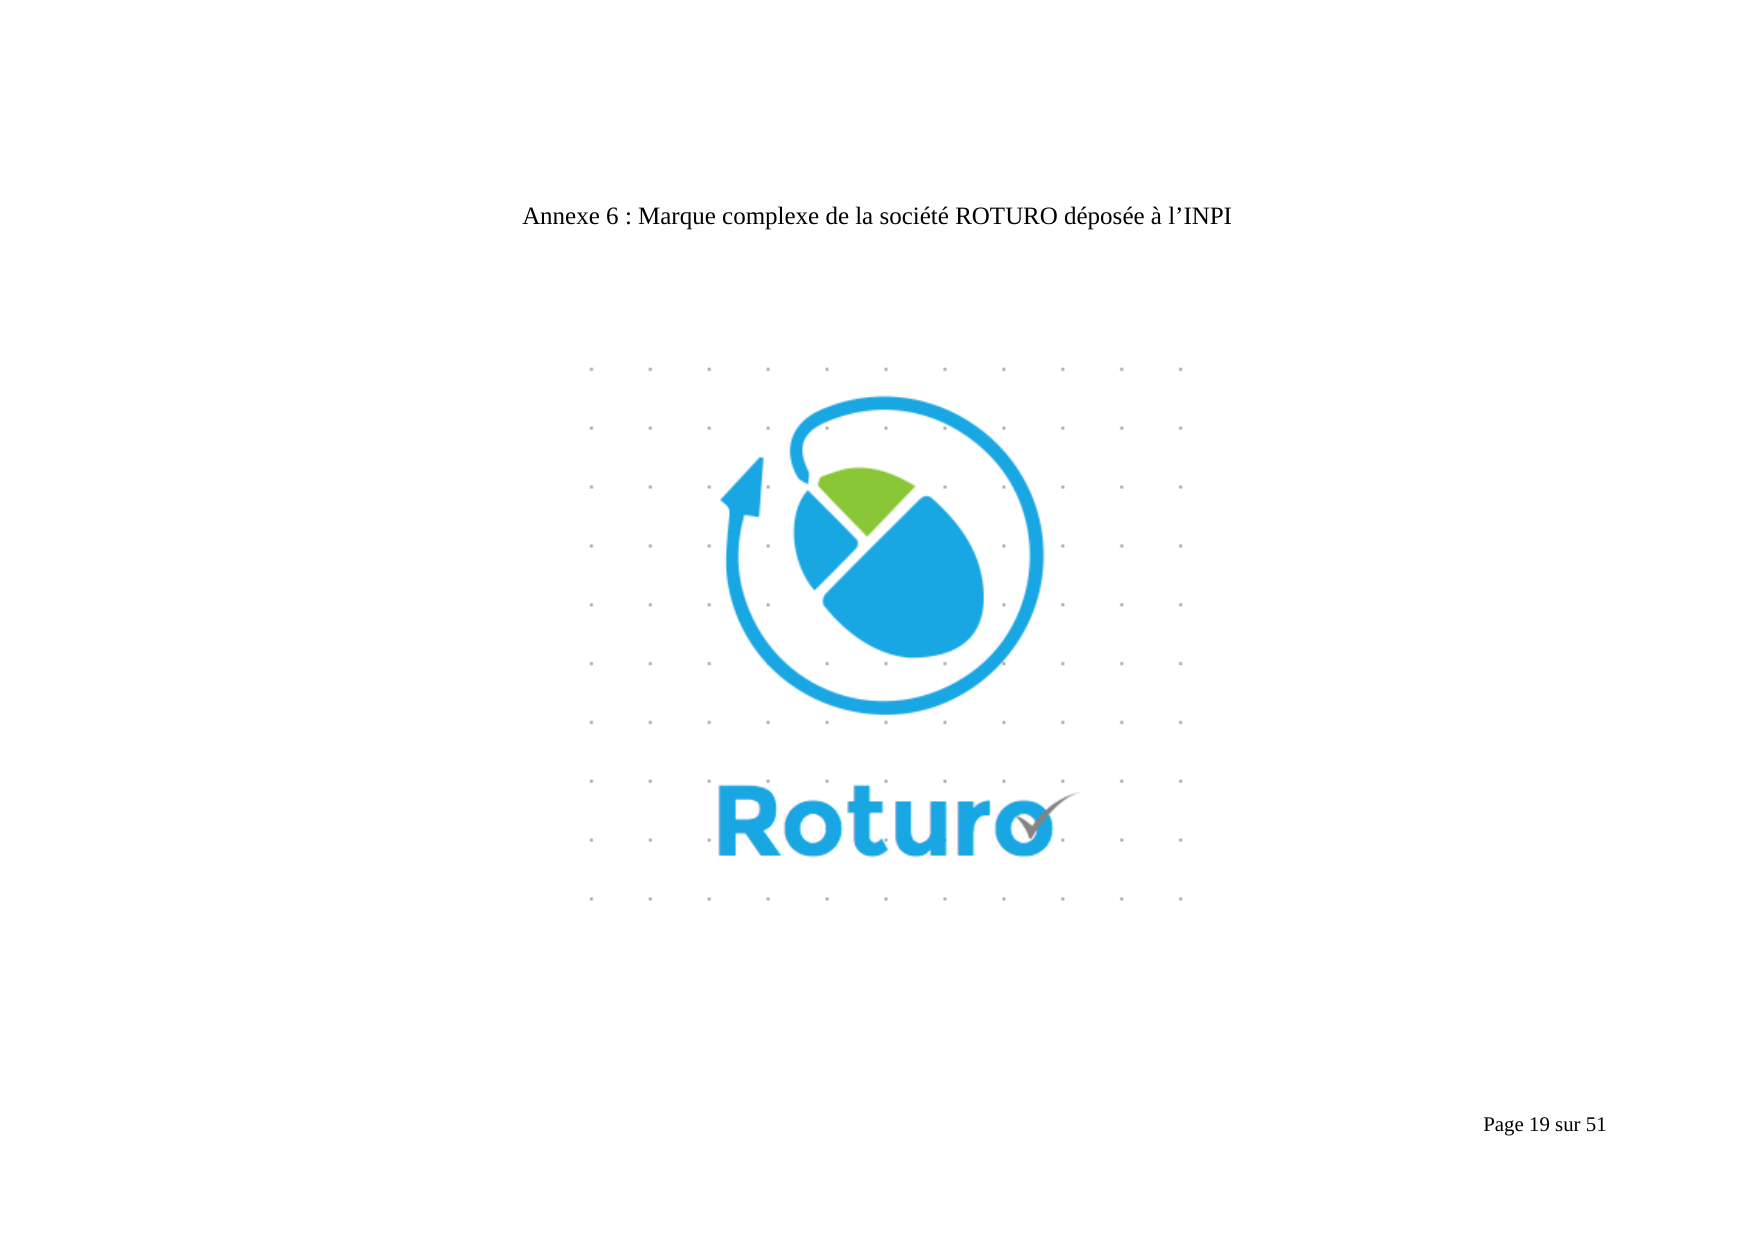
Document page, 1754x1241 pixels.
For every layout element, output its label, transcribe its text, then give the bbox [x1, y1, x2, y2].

subtitle Annexe 6 : Marque complexe de la société ROTURO déposée à l’INPI [148, 201, 1606, 230]
picture [539, 317, 1215, 955]
